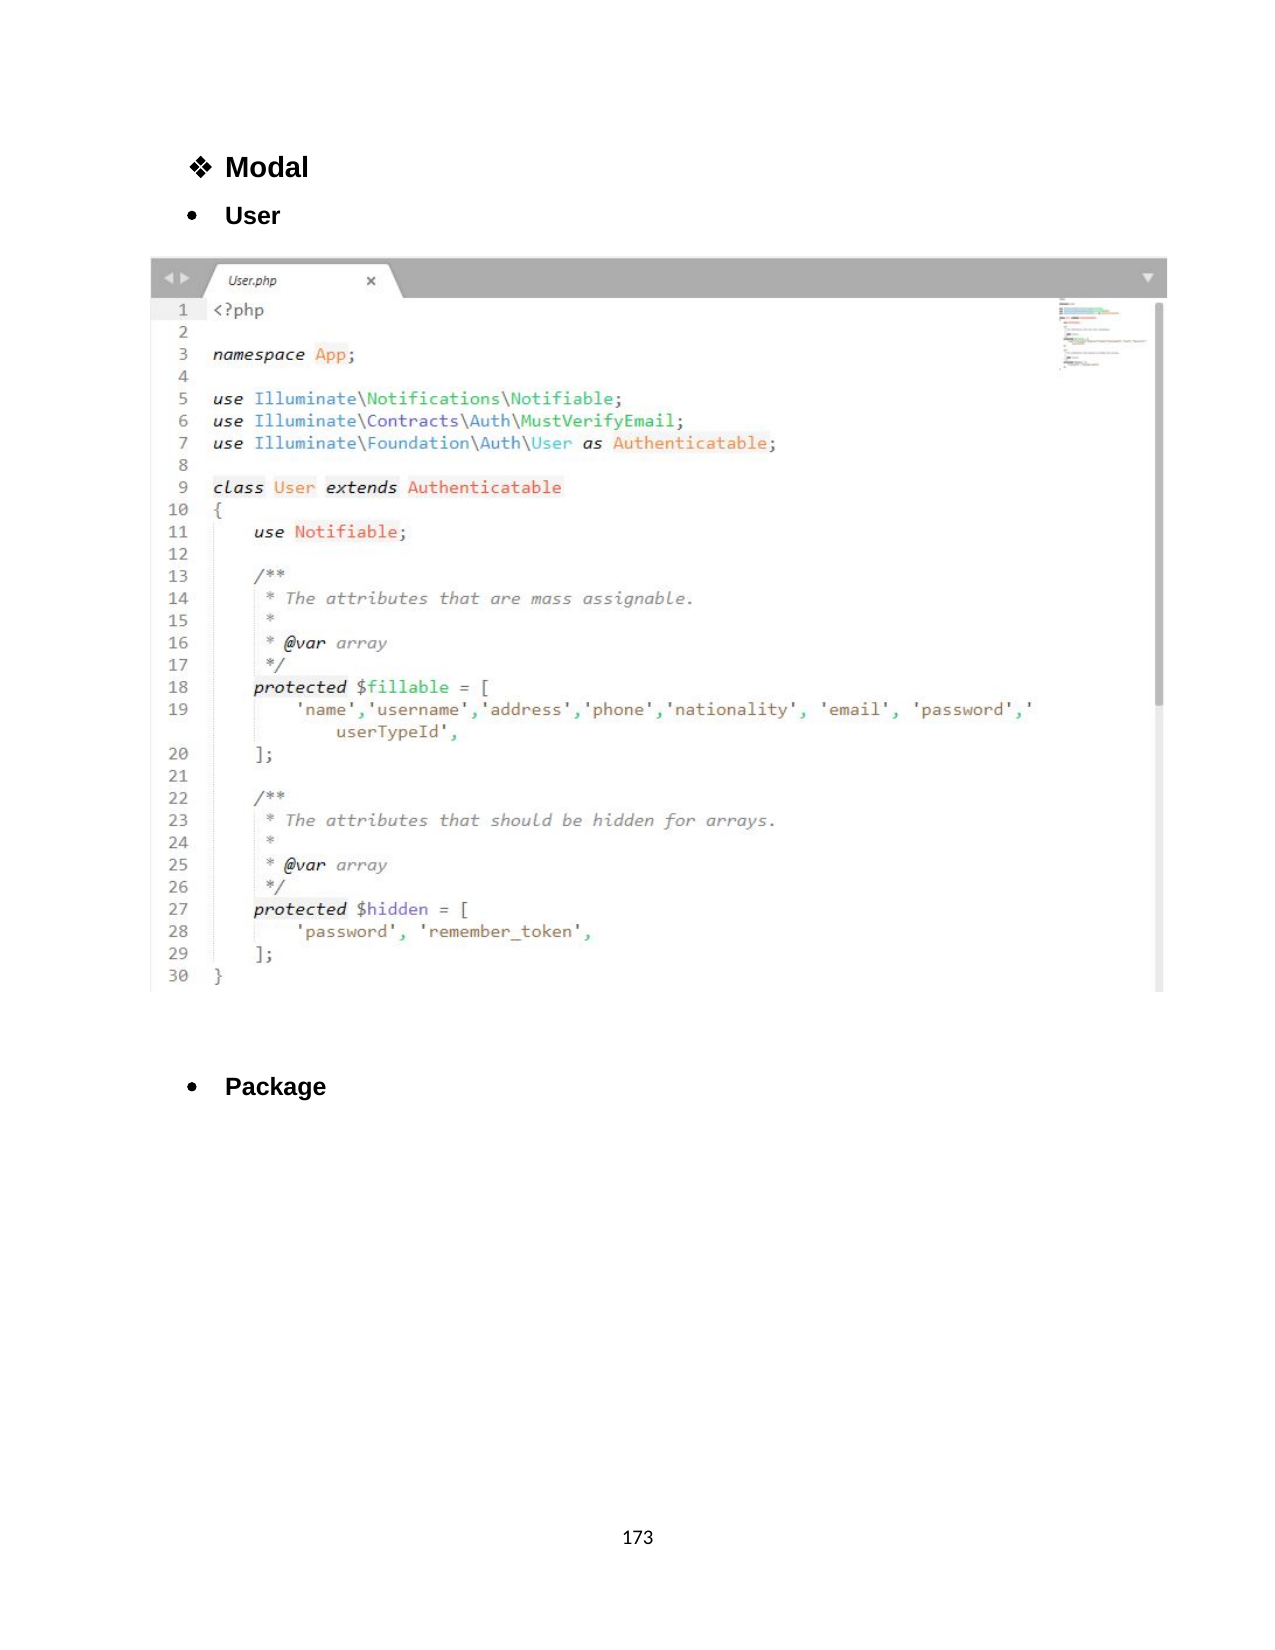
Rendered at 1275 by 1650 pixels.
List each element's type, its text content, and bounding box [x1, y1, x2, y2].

list User [187, 201, 1125, 229]
list Modal [187, 150, 1125, 184]
picture [150, 256, 1168, 992]
list Package [187, 1072, 1125, 1101]
